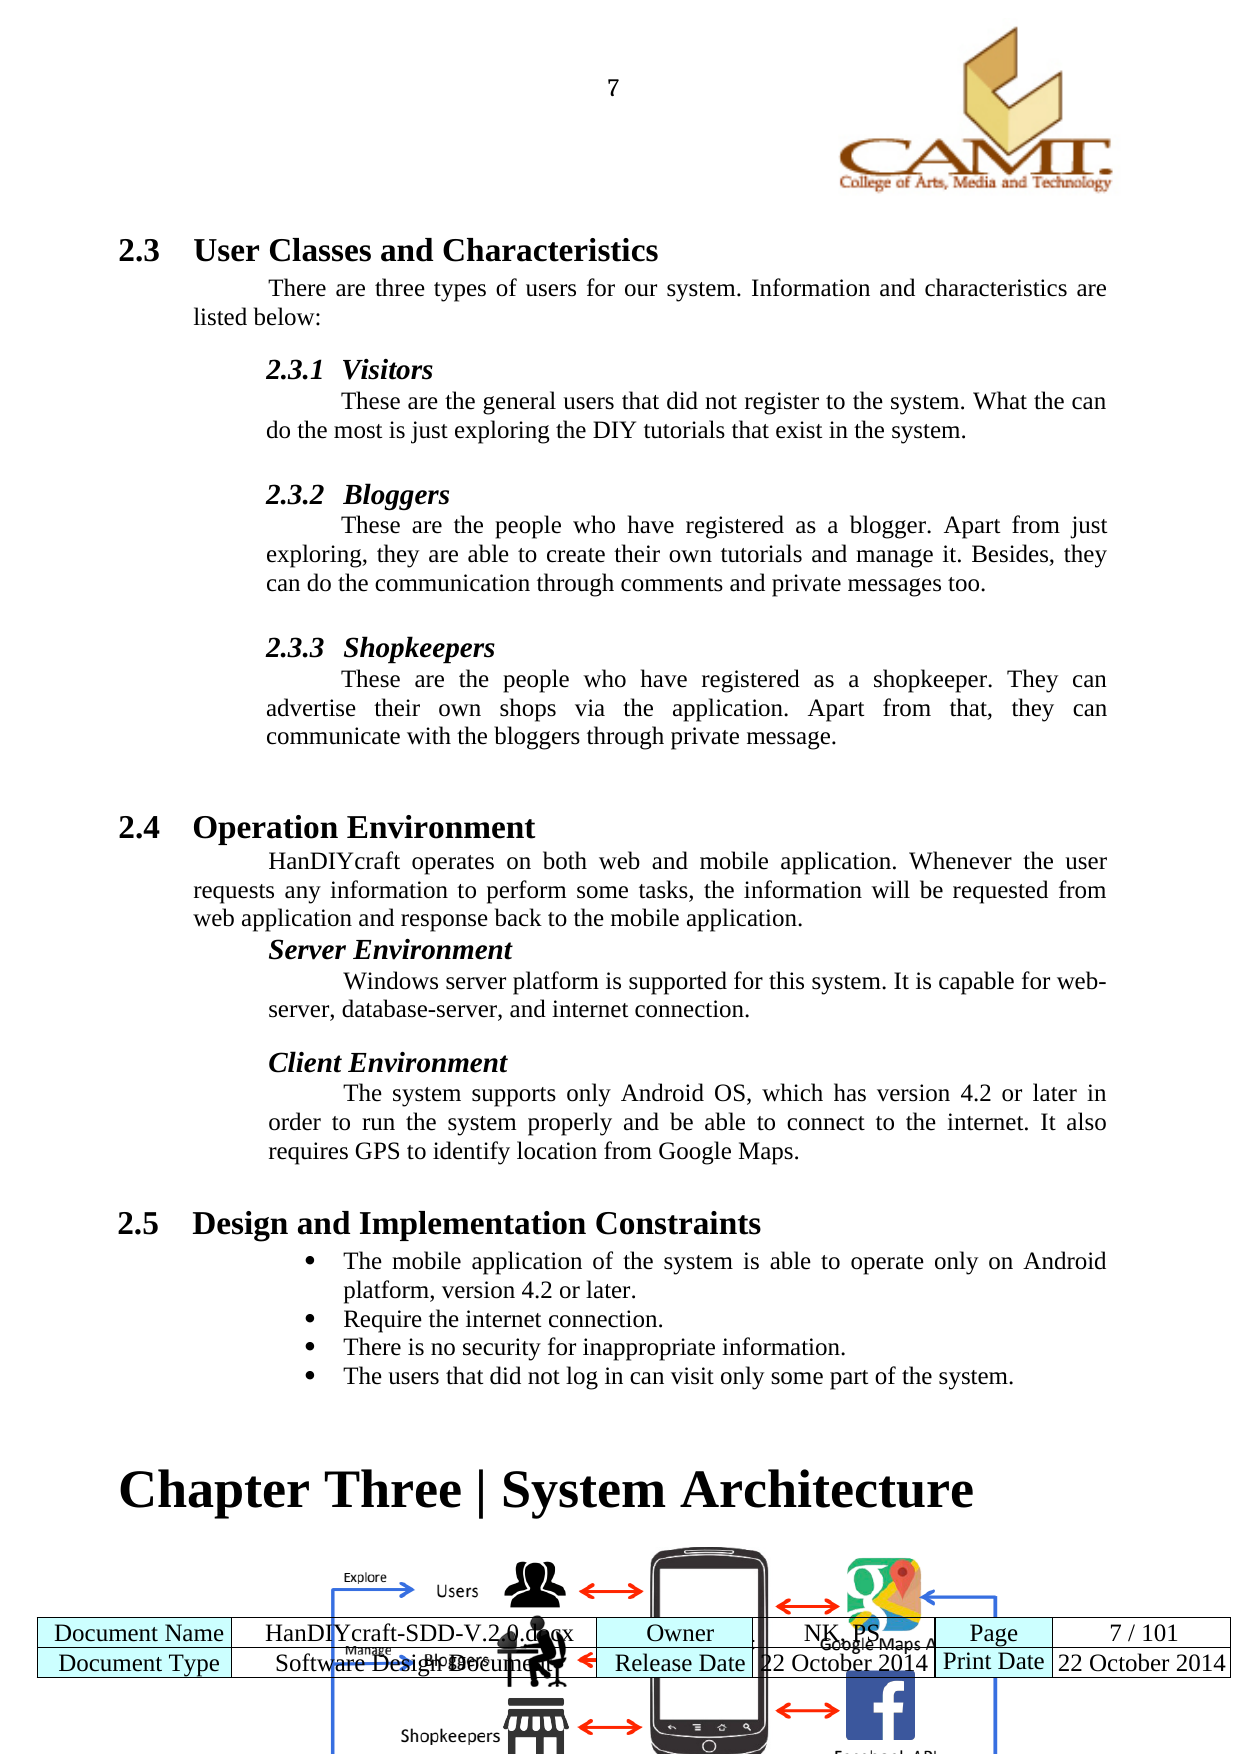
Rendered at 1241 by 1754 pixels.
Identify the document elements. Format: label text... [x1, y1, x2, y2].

list Operation Environment [118, 808, 1108, 846]
list Visitors [266, 352, 1108, 386]
list Shopkeepers [266, 630, 1108, 664]
list The users that did not log in can visit only some part of the system. [306, 1361, 1108, 1390]
picture [755, 18, 1221, 207]
text Windows server platform is supported for this system. It is capable for web-server, database-server, and internet connection. [268, 966, 1108, 1023]
list The mobile application of the system is able to operate only on Android platform, version 4.2 or later. [306, 1246, 1108, 1304]
text Chapter Three | System Architecture [118, 1457, 1108, 1519]
text HanDIYcraft operates on both web and mobile application. Whenever the user requests any information to perform some tasks, the information will be requested from web application and response back to the mobile application. [193, 846, 1108, 932]
text Client Environment [193, 1045, 1108, 1078]
list There are three types of users for our system. Information and characteristics are listed below: [193, 273, 1108, 331]
list User Classes and Characteristics [118, 230, 1108, 269]
list These are the people who have registered as a blogger. Apart from just exploring, they are able to create their own tutorials and manage it. Besides, they can do the communication through comments and private messages too. [266, 511, 1108, 597]
list These are the people who have registered as a shopkeeper. They can advertise their own shops via the application. Apart from that, they can communicate with the bloggers through private message. [266, 664, 1108, 750]
text Server Environment [193, 932, 1108, 966]
text The system supports only Android OS, which has version 4.2 or later in order to run the system properly and be able to connect to the internet. It also requires GPS to identify location from Google Maps. [268, 1078, 1108, 1165]
list These are the general users that did not register to the system. What the can do the most is just exploring the DIY tutorials that exist in the system. [266, 386, 1108, 443]
list Require the internet connection. [306, 1304, 1108, 1332]
list Design and Implementation Constraints [117, 1203, 1108, 1241]
list Bloggers [266, 477, 1108, 511]
list There is no security for inappropriate information. [306, 1332, 1108, 1361]
